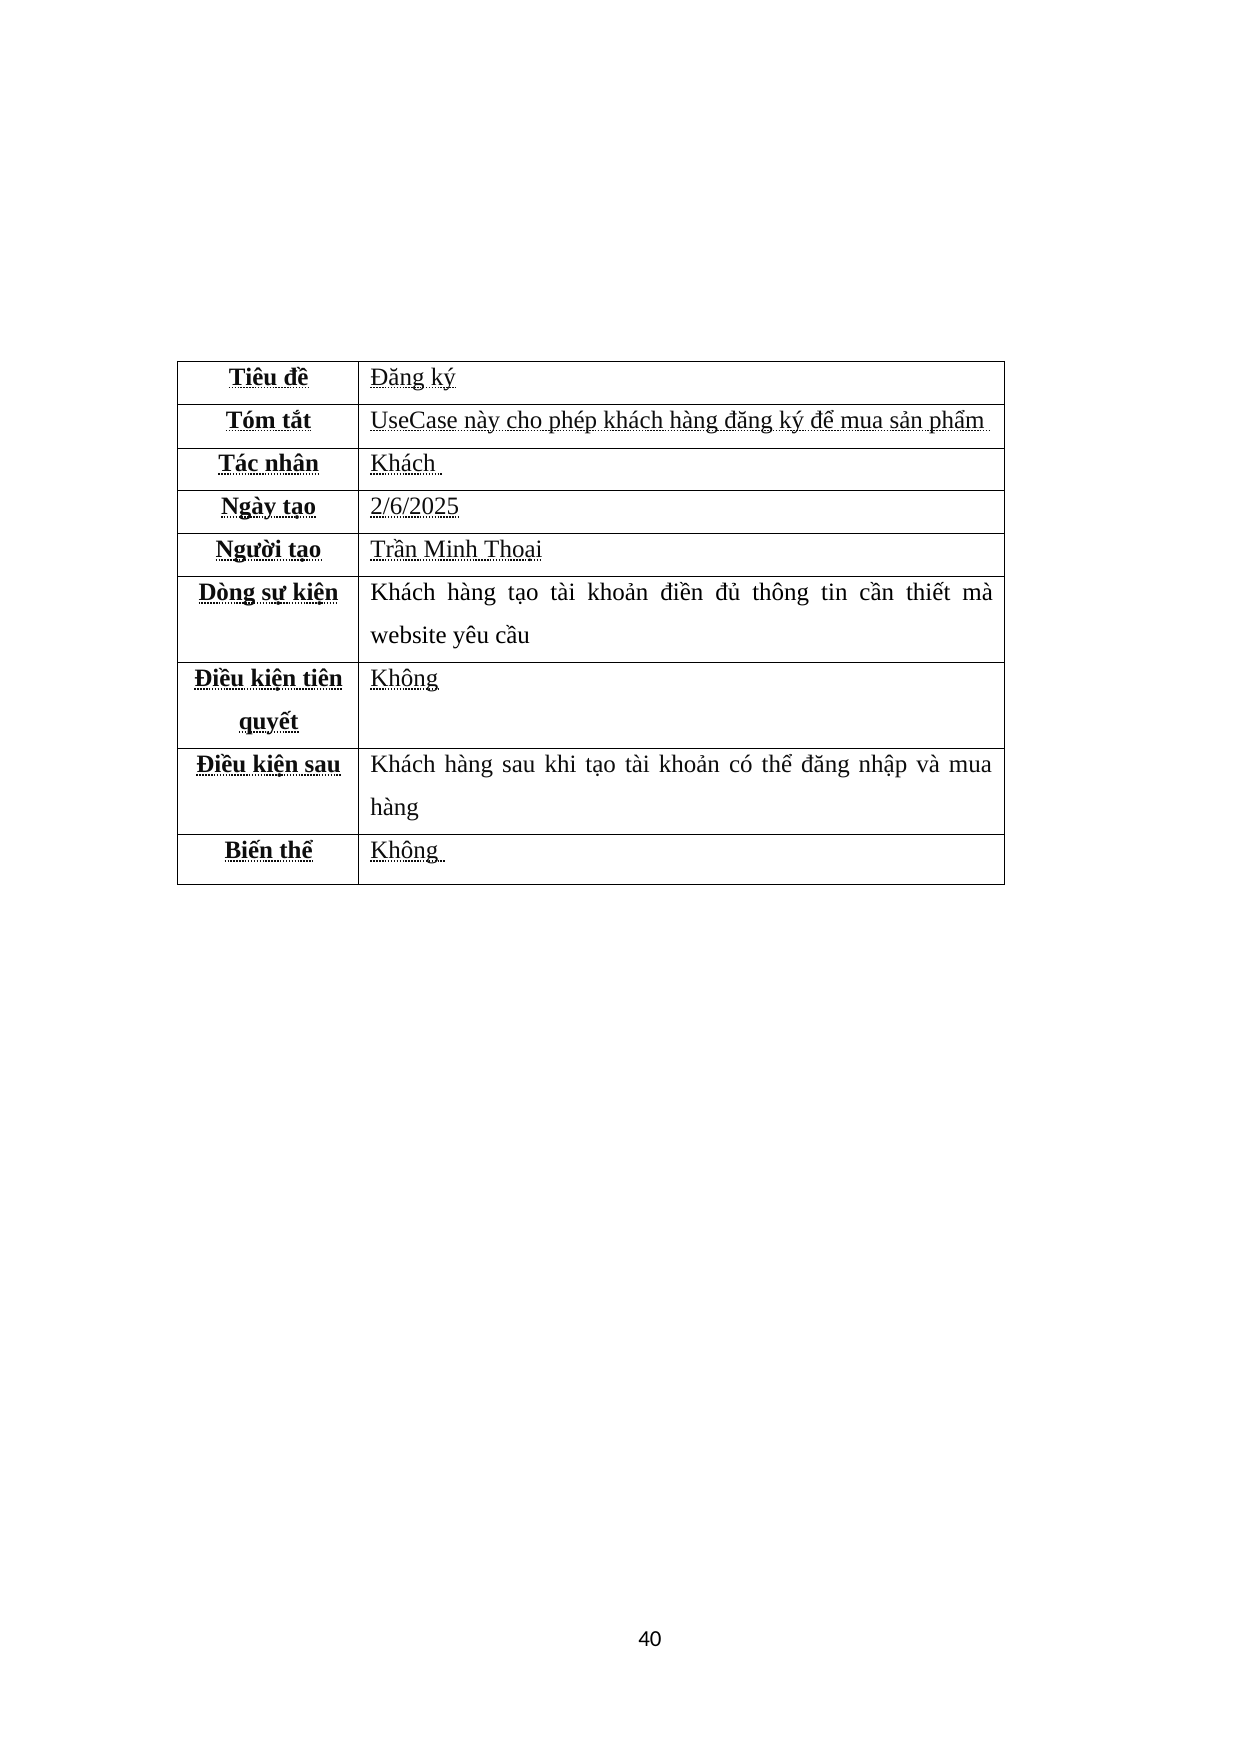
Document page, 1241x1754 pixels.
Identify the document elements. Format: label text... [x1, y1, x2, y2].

table_cell Điều kiện tiên quyết [178, 663, 358, 748]
table_cell UseCase này cho phép khách hàng đăng ký để mua sản phẩm [359, 405, 1004, 447]
table_cell Không [359, 663, 1004, 748]
table_header Tiêu đề [178, 362, 358, 404]
table_cell Tác nhân [178, 449, 358, 490]
table_cell Ngày tạo [178, 491, 358, 533]
table_cell Không [359, 835, 1004, 884]
table_cell Biến thể [178, 835, 358, 884]
table_cell Khách hàng tạo tài khoản điền đủ thông tin cần thiết mà website yêu cầu [359, 577, 1004, 662]
table_cell Khách [359, 449, 1004, 490]
table_cell Trần Minh Thoại [359, 534, 1004, 576]
table_cell Dòng sự kiện [178, 577, 358, 662]
table_header Đăng ký [359, 362, 1004, 404]
table_cell Điều kiện sau [178, 749, 358, 834]
table_cell Người tạo [178, 534, 358, 576]
table_cell Tóm tắt [178, 405, 358, 447]
table_cell Khách hàng sau khi tạo tài khoản có thể đăng nhập và mua hàng [359, 749, 1004, 834]
table_cell 2/6/2025 [359, 491, 1004, 533]
